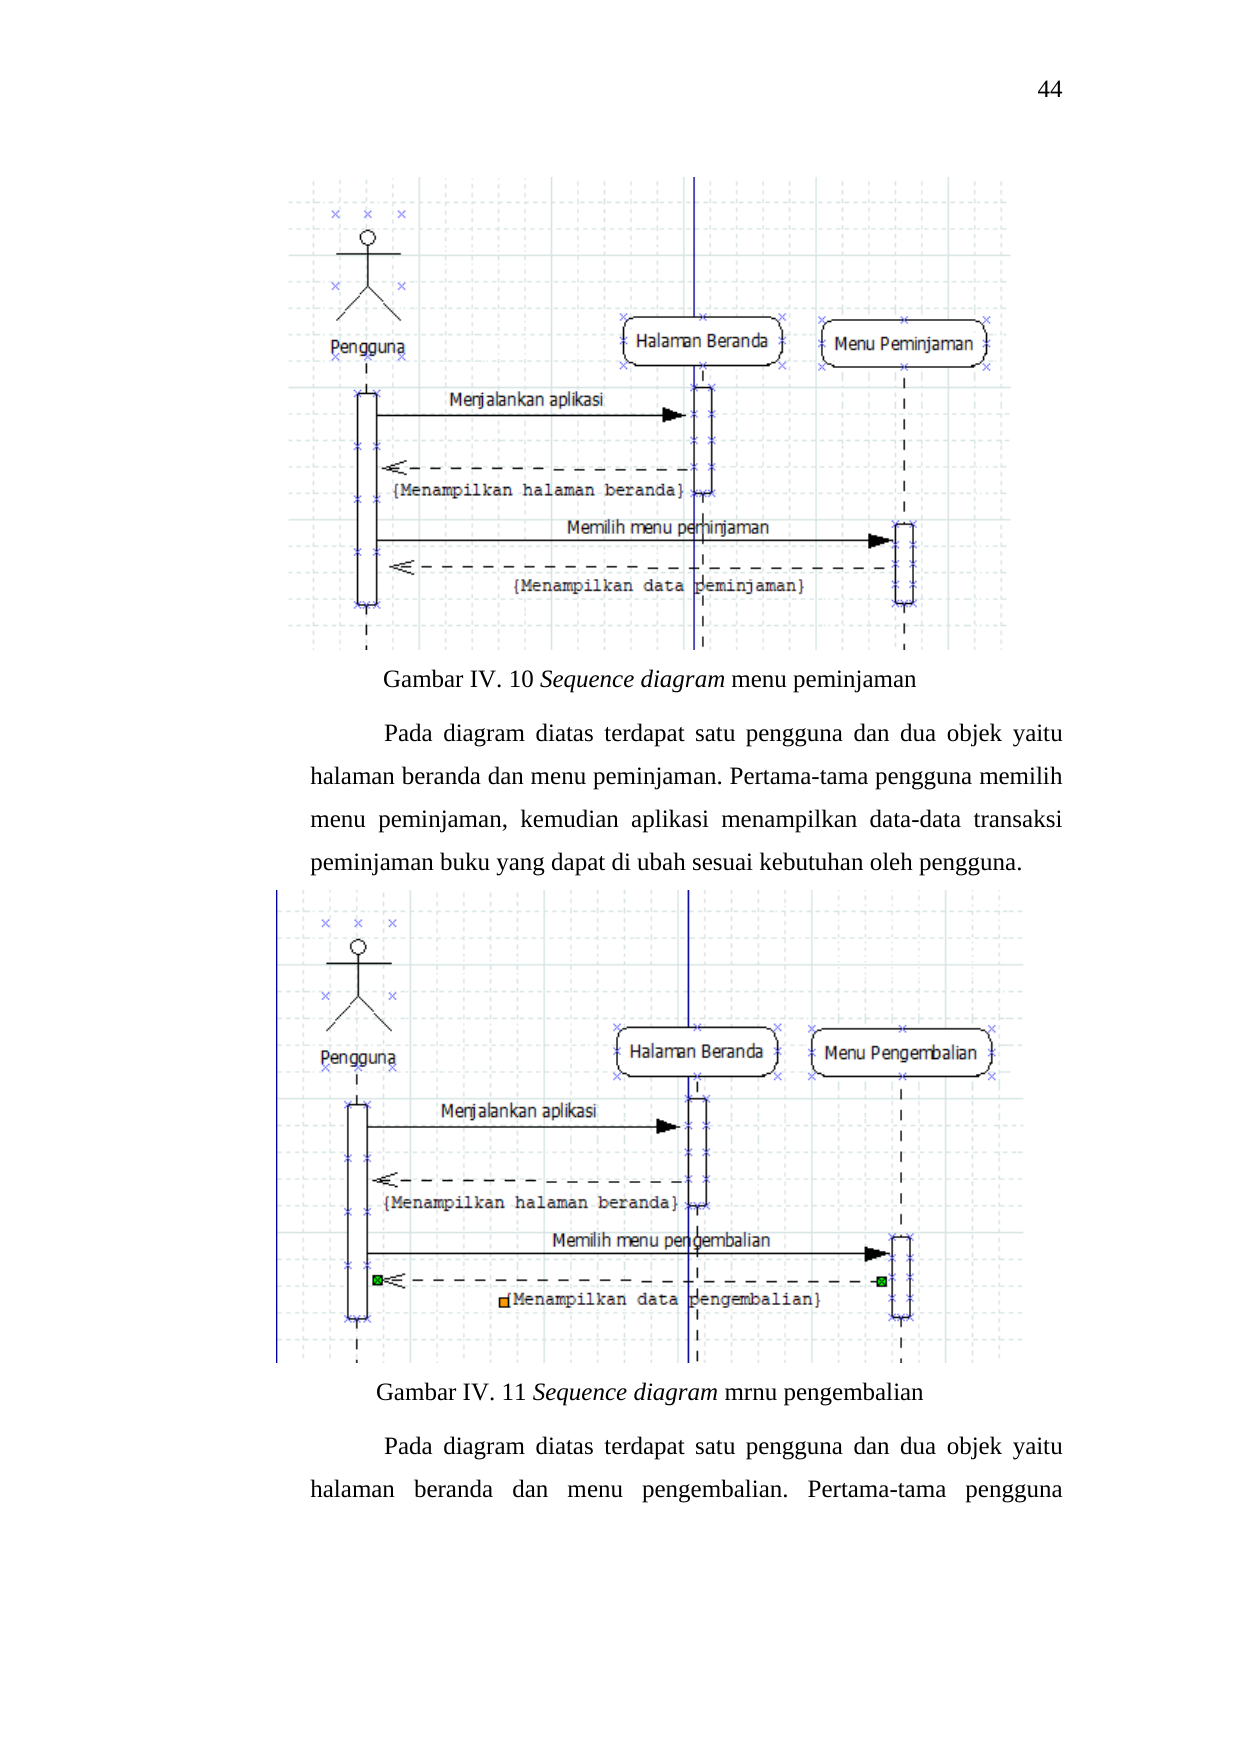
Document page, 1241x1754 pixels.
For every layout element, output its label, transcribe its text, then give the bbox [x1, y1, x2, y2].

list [310, 1431, 1063, 1503]
text Gambar IV. 11 Sequence diagram mrnu pengembalian [236, 1377, 1063, 1406]
picture [288, 177, 1011, 650]
list Pada diagram diatas terdapat satu pengguna dan dua objek yaitu halaman beranda dan menu peminjaman. Pertama-tama pengguna memilih menu peminjaman, kemudian aplikasi menampilkan data-data transaksi peminjaman buku yang dapat di ubah sesuai kebutuhan oleh pengguna. [310, 718, 1063, 876]
text Gambar IV. 10 Sequence diagram menu peminjaman [236, 664, 1063, 693]
picture [276, 890, 1024, 1363]
